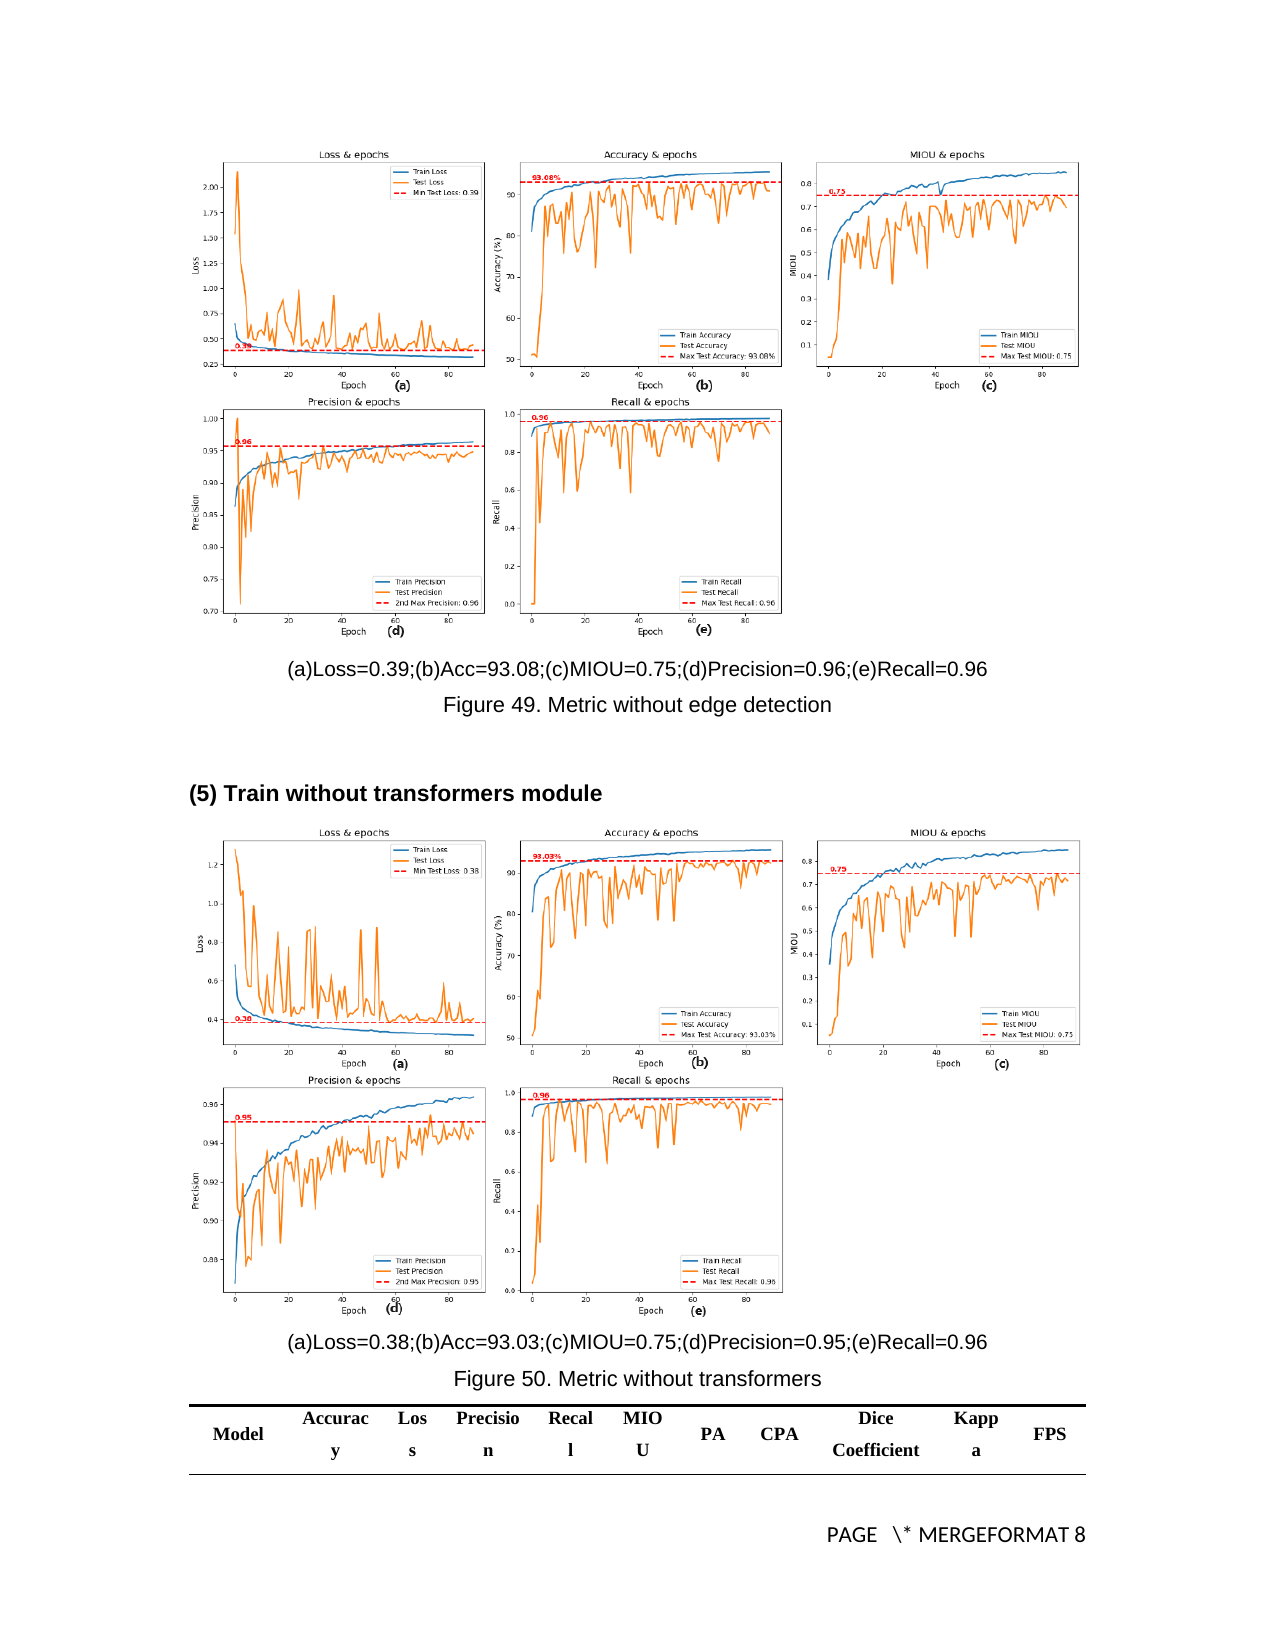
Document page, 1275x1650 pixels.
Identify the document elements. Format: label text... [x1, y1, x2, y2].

table_header PA [680, 1407, 746, 1474]
text (a)Loss=0.38;(b)Acc=93.03;(c)MIOU=0.75;(d)Precision=0.95;(e)Recall=0.96 [189, 1330, 1086, 1354]
list Figure 49. Metric without edge detection [189, 692, 1086, 718]
table_header Dice Coefficient [813, 1407, 939, 1474]
text (a)Loss=0.39;(b)Acc=93.08;(c)MIOU=0.75;(d)Precision=0.96;(e)Recall=0.96 [189, 656, 1086, 680]
table_header Accuracy [287, 1407, 383, 1474]
text Figure 50. Metric without transformers [189, 1366, 1086, 1391]
table_header Loss [383, 1407, 441, 1474]
table_header Kappa [939, 1407, 1013, 1474]
table_header Model [189, 1407, 287, 1474]
picture [188, 147, 1080, 638]
picture [188, 825, 1081, 1317]
list Train without transformers module [189, 780, 1086, 806]
table_header FPS [1014, 1407, 1086, 1474]
table_header CPA [746, 1407, 813, 1474]
table_header Precision [441, 1407, 535, 1474]
table_header Recall [535, 1407, 606, 1474]
table_header MIOU [606, 1407, 679, 1474]
